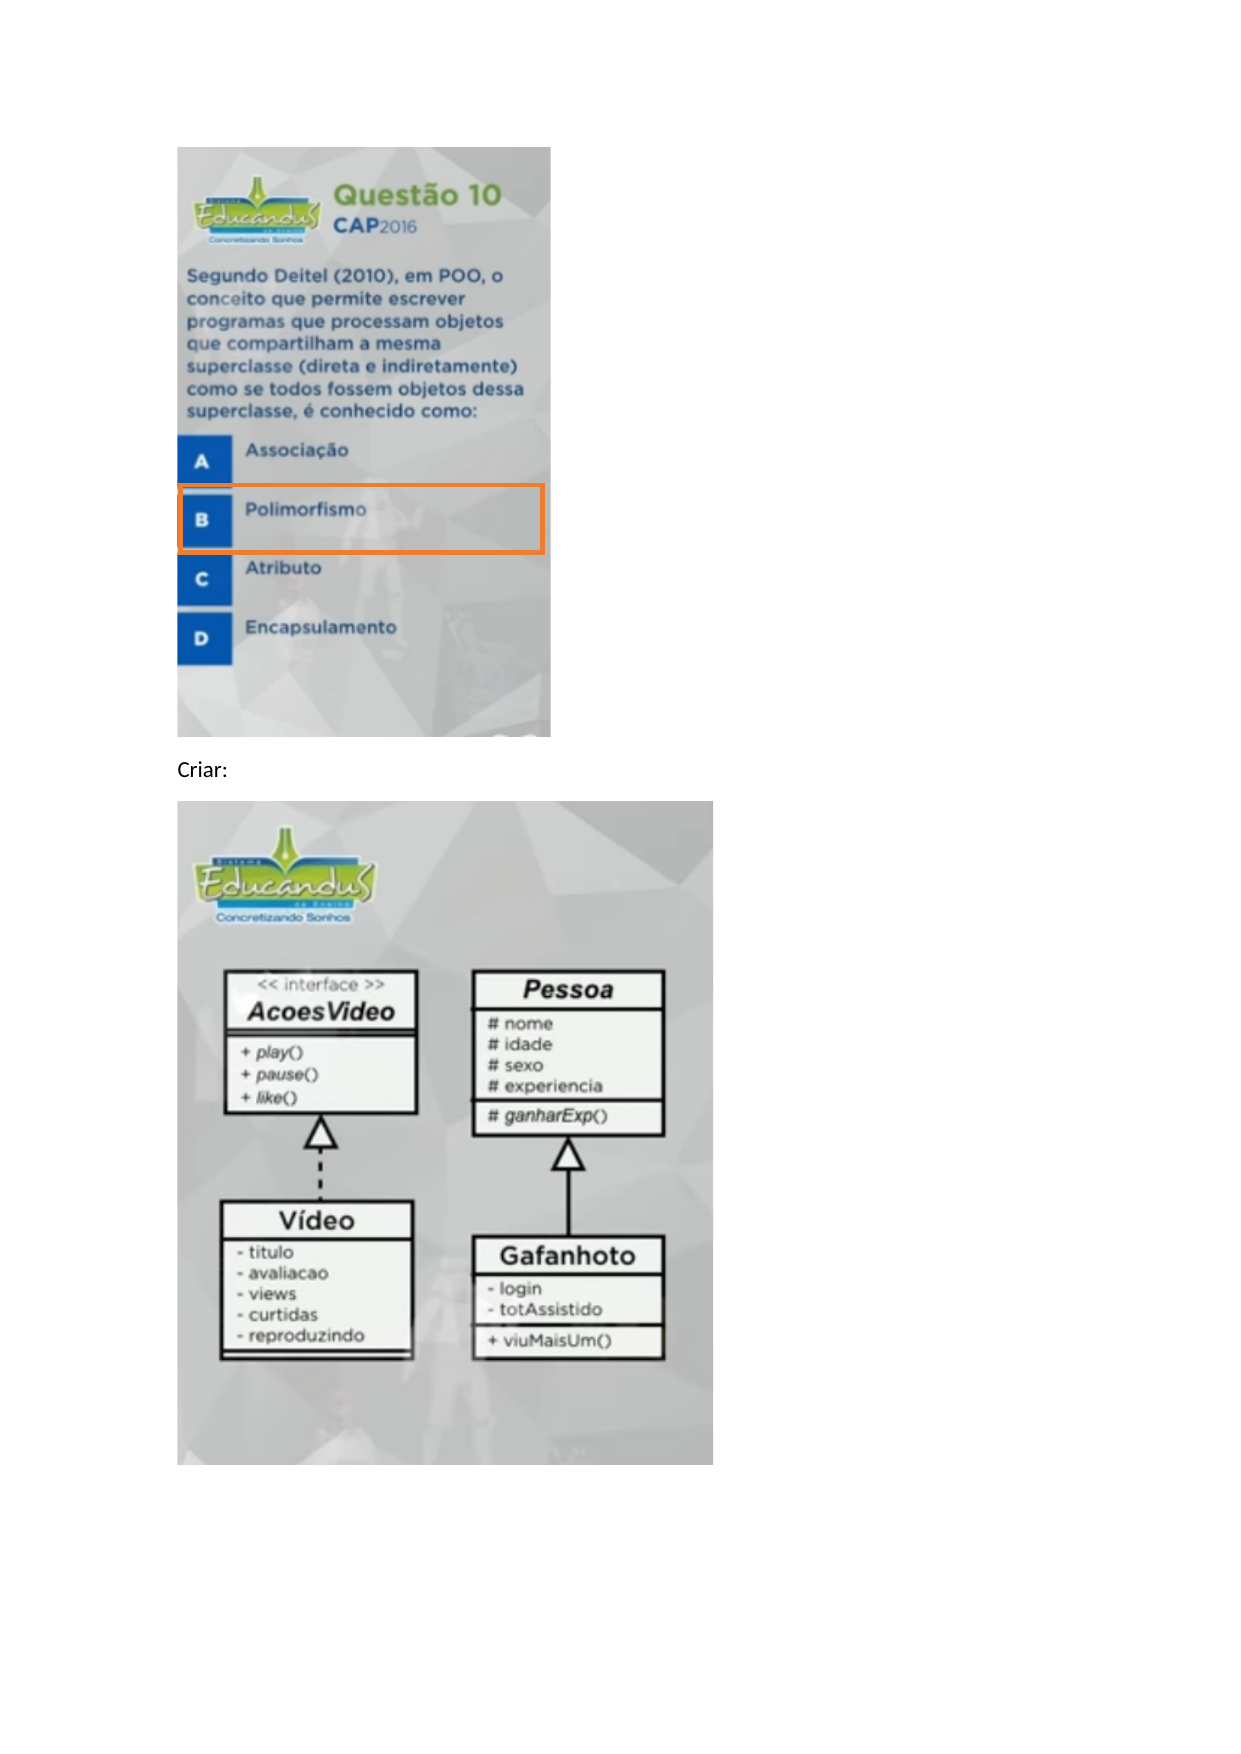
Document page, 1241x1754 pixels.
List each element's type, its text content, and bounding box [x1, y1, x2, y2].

text Criar: [177, 755, 1063, 783]
picture [177, 801, 714, 1465]
picture [177, 147, 551, 737]
